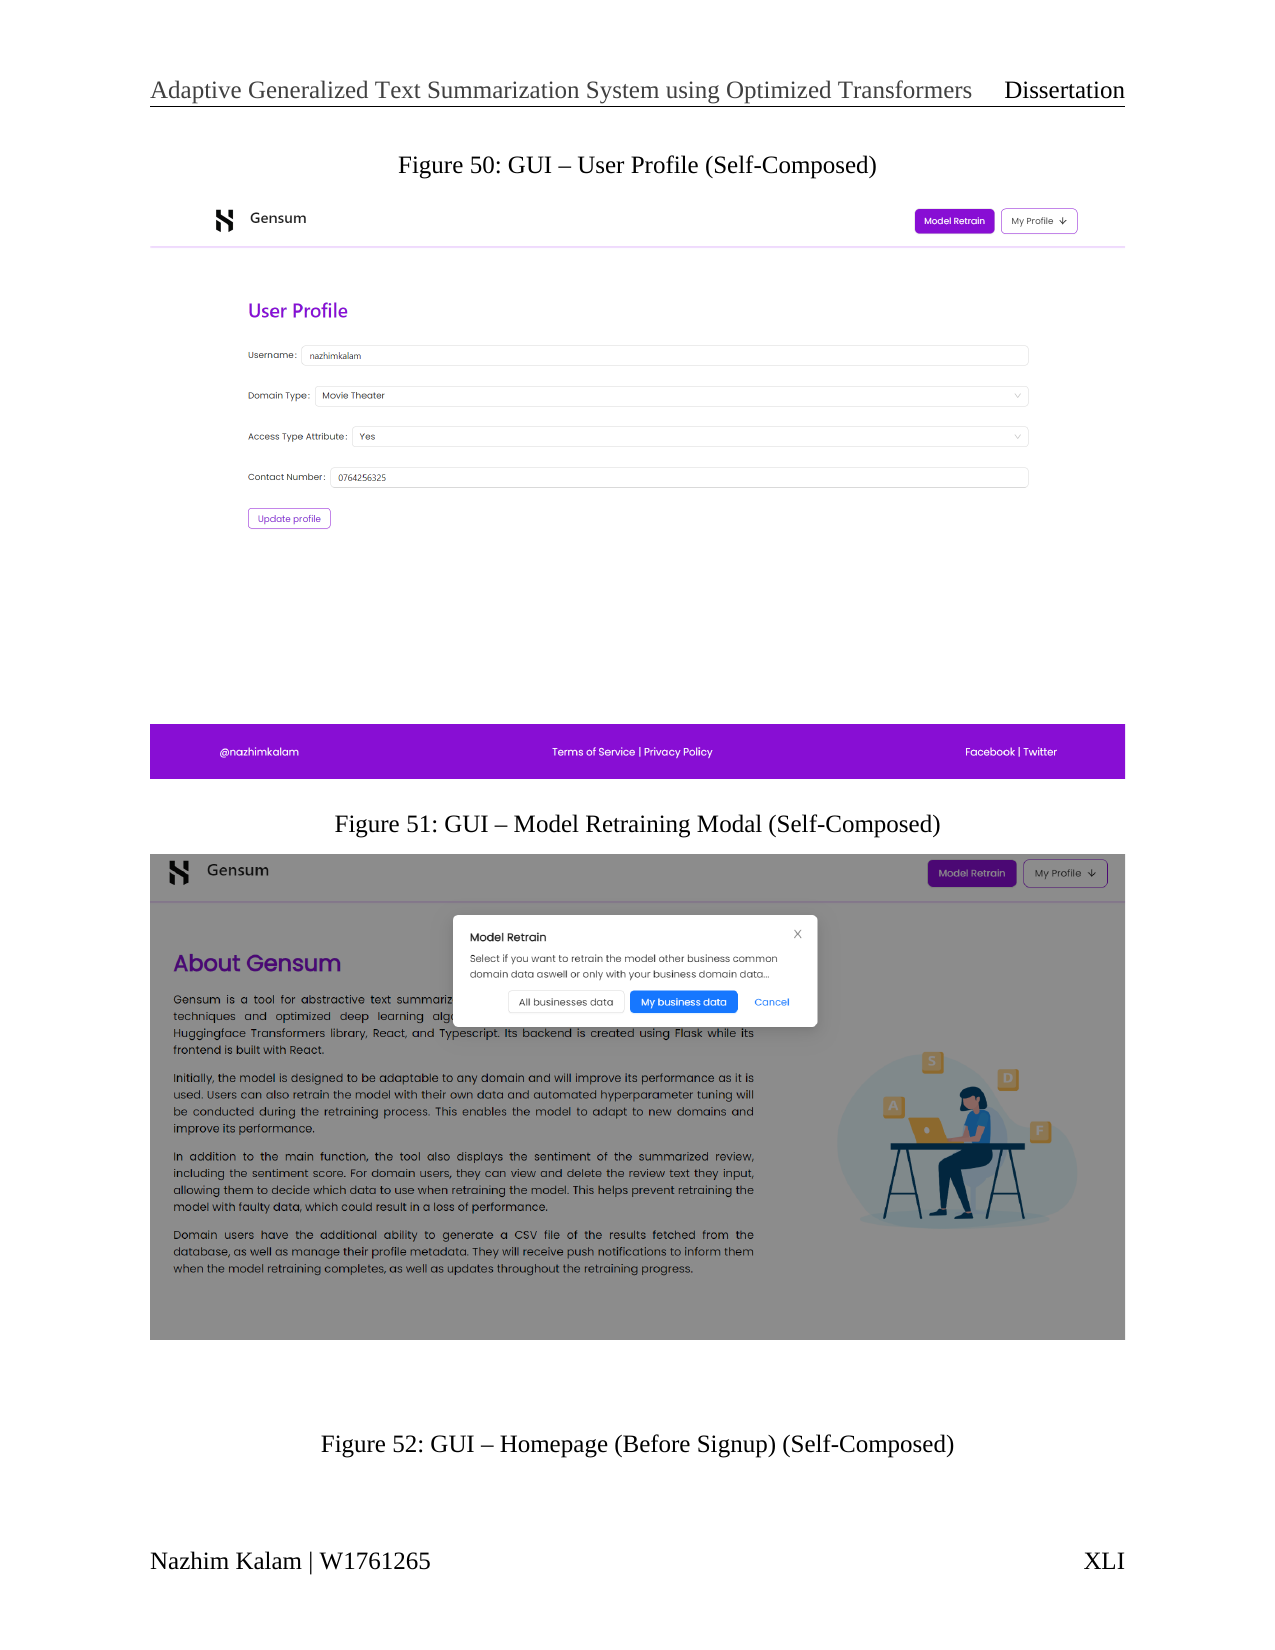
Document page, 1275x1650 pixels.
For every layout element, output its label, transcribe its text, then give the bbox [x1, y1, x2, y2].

text Figure : GUI – Homepage (Before Signup) (Self-Composed) [150, 1429, 1125, 1458]
picture [150, 854, 1125, 1340]
text Figure : GUI – User Profile (Self-Composed) [150, 150, 1125, 179]
picture [150, 195, 1125, 779]
text Figure : GUI – Model Retraining Modal (Self-Composed) [150, 809, 1125, 838]
